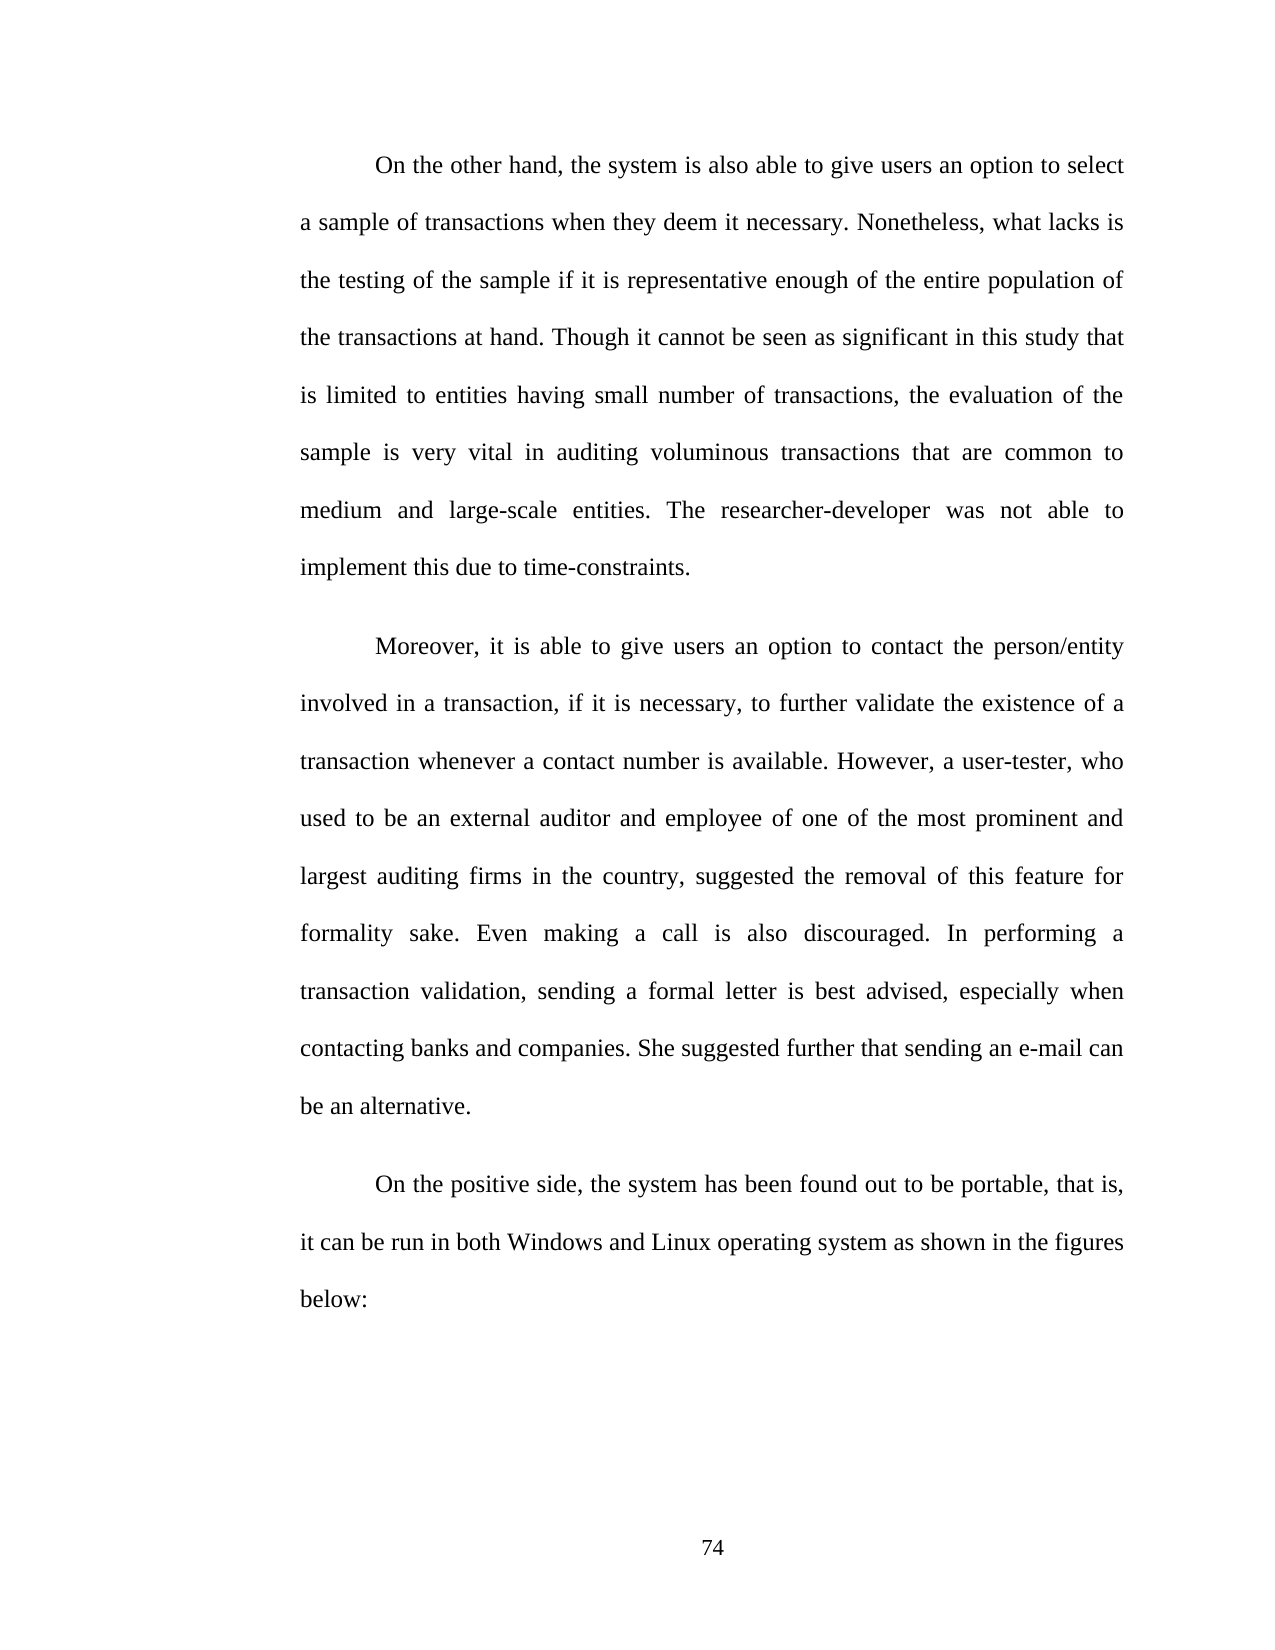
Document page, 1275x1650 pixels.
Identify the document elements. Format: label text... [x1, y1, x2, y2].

text On the other hand, the system is also able to give users an option to select a sample of transactions when they deem it necessary. Nonetheless, what lacks is the testing of the sample if it is representative enough of the entire population of the transactions at hand. Though it cannot be seen as significant in this study that is limited to entities having small number of transactions, the evaluation of the sample is very vital in auditing voluminous transactions that are common to medium and large-scale entities. The researcher-developer was not able to implement this due to time-constraints. [300, 150, 1125, 581]
text Moreover, it is able to give users an option to contact the person/entity involved in a transaction, if it is necessary, to further validate the existence of a transaction whenever a contact number is available. However, a user-tester, who used to be an external auditor and employee of one of the most prominent and largest auditing firms in the country, suggested the removal of this feature for formality sake. Even making a call is also discouraged. In performing a transaction validation, sending a formal letter is best advised, especially when contacting banks and companies. She suggested further that sending an e-mail can be an alternative. [300, 631, 1125, 1119]
text On the positive side, the system has been found out to be portable, that is, it can be run in both Windows and Linux operating system as shown in the figures below: [300, 1169, 1125, 1313]
